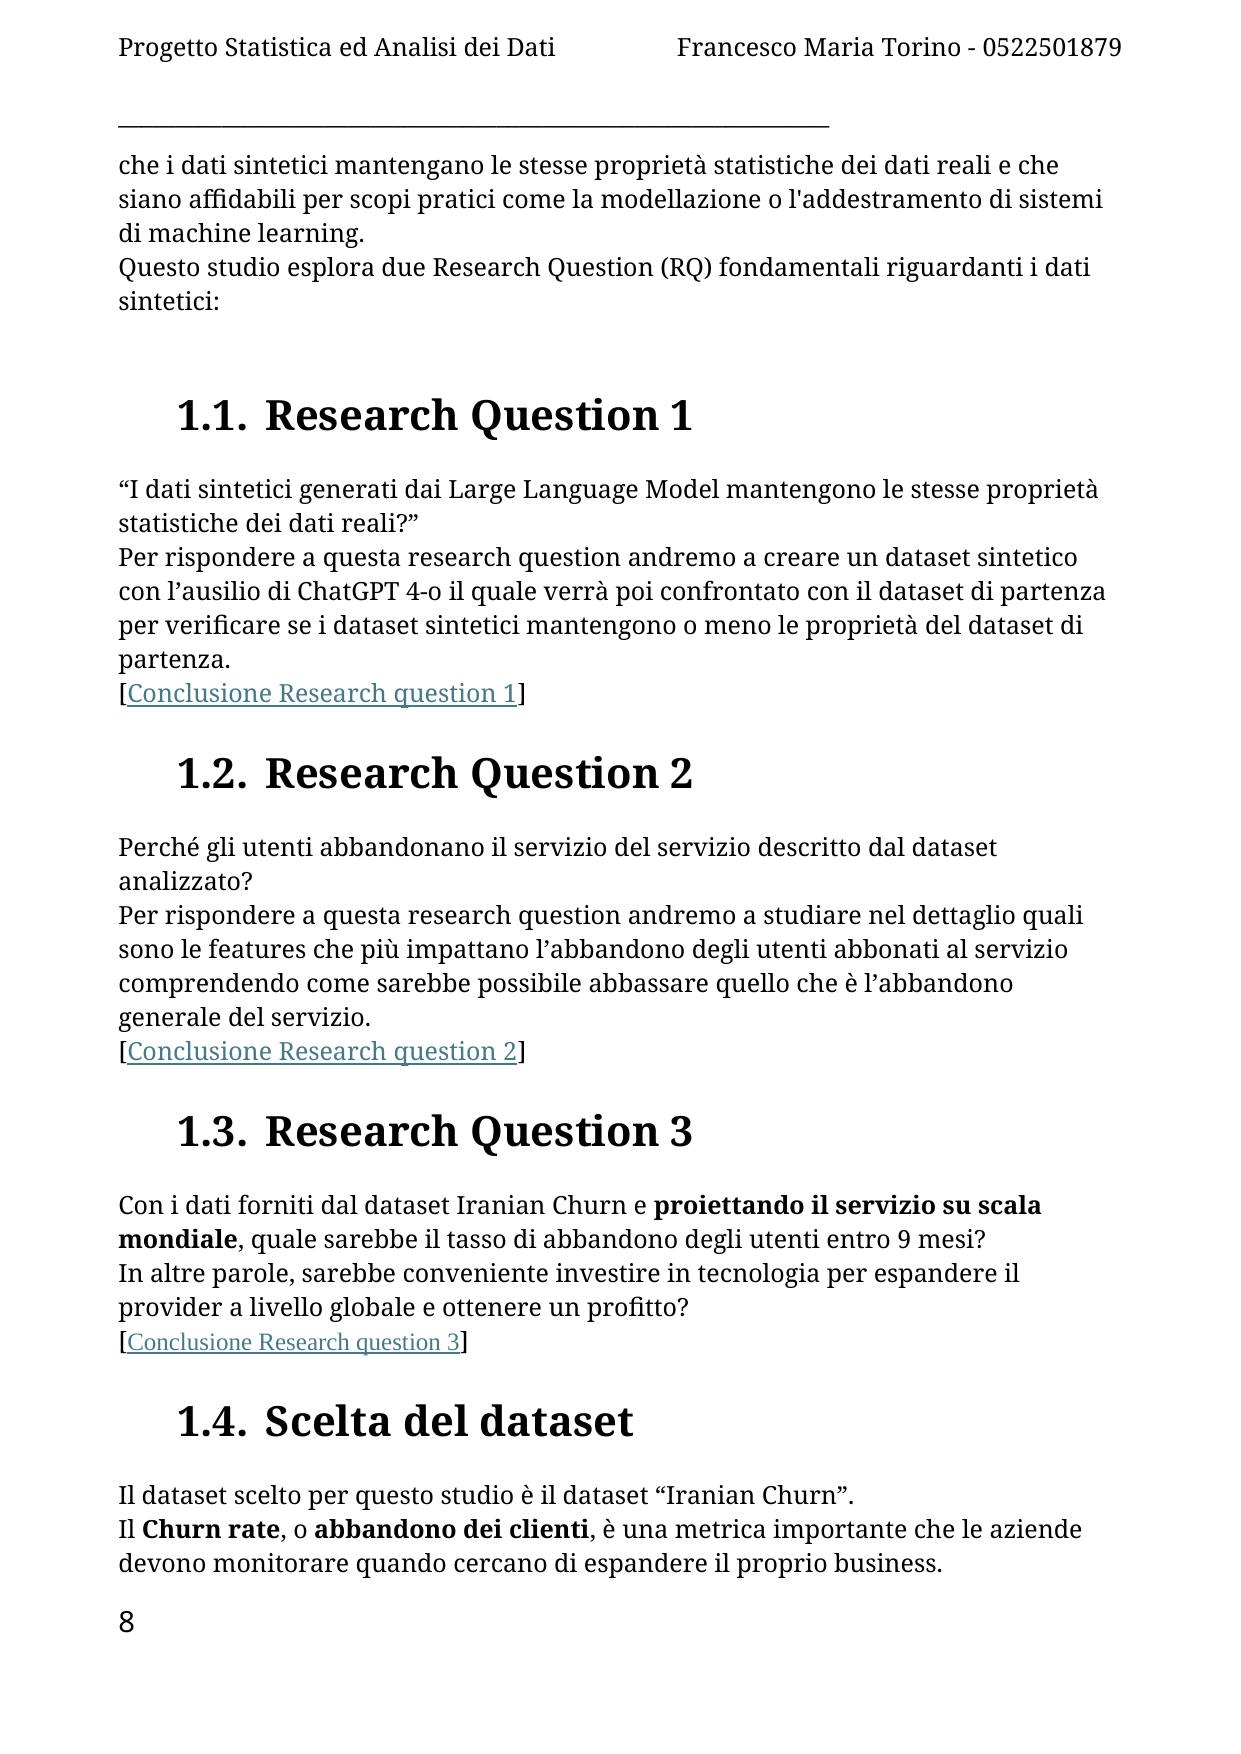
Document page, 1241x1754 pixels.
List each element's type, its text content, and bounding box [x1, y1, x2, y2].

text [118, 148, 1122, 250]
subtitle Research Question 1 [177, 386, 1122, 443]
text Per rispondere a questa research question andremo a studiare nel dettaglio quali sono le features che più impattano l’abbandono degli utenti abbonati al servizio comprendendo come sarebbe possibile abbassare quello che è l’abbandono generale del servizio. [118, 898, 1122, 1034]
text Perché gli utenti abbandonano il servizio del servizio descritto dal dataset analizzato? [118, 829, 1122, 898]
subtitle Research Question 2 [177, 744, 1122, 801]
subtitle Scelta del dataset [177, 1392, 1122, 1449]
text [Conclusione Research question 2] [118, 1034, 1122, 1068]
text Per rispondere a questa research question andremo a creare un dataset sintetico con l’ausilio di ChatGPT 4-o il quale verrà poi confrontato con il dataset di partenza per verificare se i dataset sintetici mantengono o meno le proprietà del dataset di partenza. [118, 540, 1122, 676]
subtitle Research Question 3 [177, 1102, 1122, 1159]
text Questo studio esplora due Research Question (RQ) fondamentali riguardanti i dati sintetici: [118, 250, 1122, 318]
text “I dati sintetici generati dai Large Language Model mantengono le stesse proprietà statistiche dei dati reali?” [118, 472, 1122, 540]
text [Conclusione Research question 1] [118, 676, 1122, 710]
text Il dataset scelto per questo studio è il dataset “Iranian Churn”. [118, 1477, 1122, 1512]
text Con i dati forniti dal dataset Iranian Churn e proiettando il servizio su scala mondiale, quale sarebbe il tasso di abbandono degli utenti entro 9 mesi? [118, 1188, 1122, 1256]
text [Conclusione Research question 3] [118, 1324, 1122, 1358]
text In altre parole, sarebbe conveniente investire in tecnologia per espandere il provider a livello globale e ottenere un profitto? [118, 1256, 1122, 1324]
text Il Churn rate, o abbandono dei clienti, è una metrica importante che le aziende devono monitorare quando cercano di espandere il proprio business. [118, 1512, 1122, 1580]
